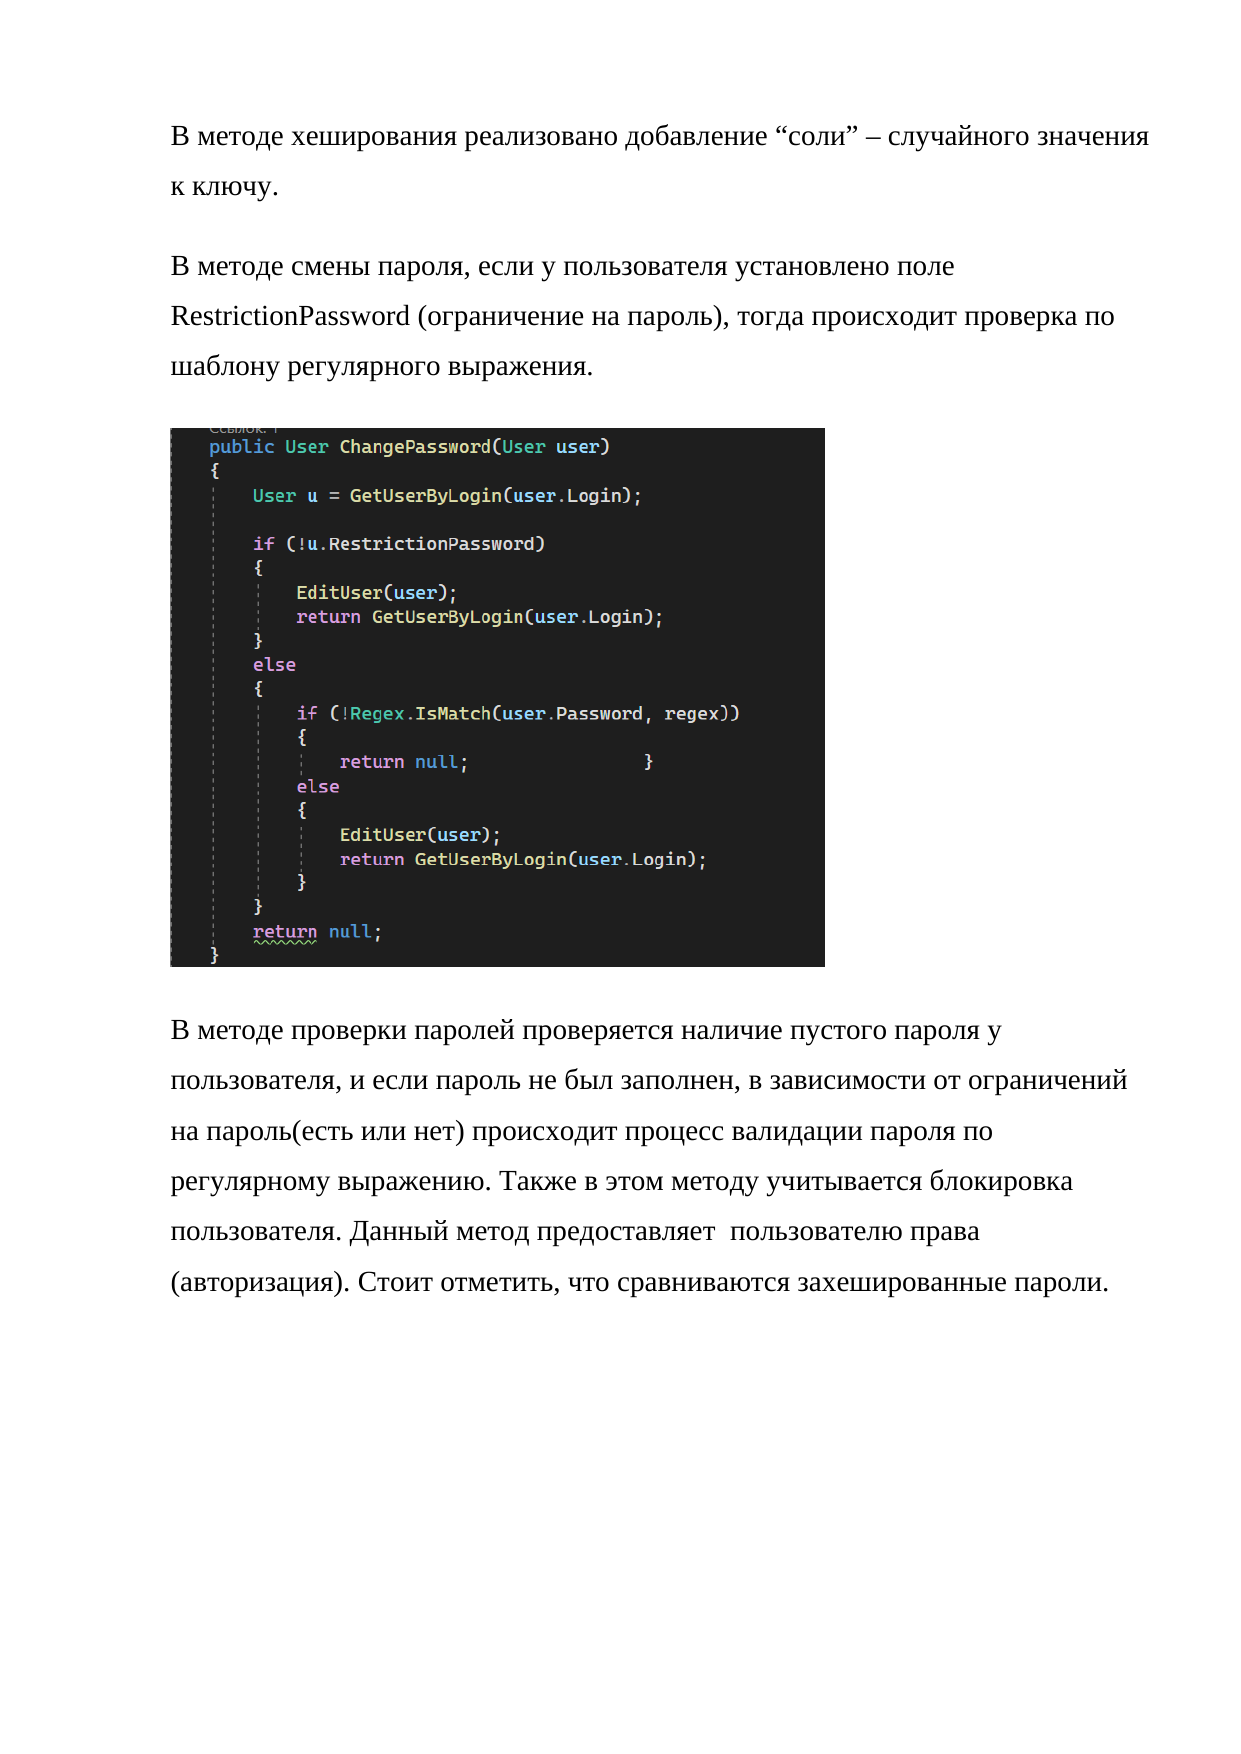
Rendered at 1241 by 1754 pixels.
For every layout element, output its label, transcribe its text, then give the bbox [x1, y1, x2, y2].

text В методе хеширования реализовано добавление “соли” – случайного значения к ключу. [170, 118, 1152, 202]
picture [170, 428, 825, 967]
text В методе смены пароля, если у пользователя установлено поле RestrictionPassword (ограничение на пароль), тогда происходит проверка по шаблону регулярного выражения. [170, 248, 1152, 382]
text В методе проверки паролей проверяется наличие пустого пароля у пользователя, и если пароль не был заполнен, в зависимости от ограничений на пароль(есть или нет) происходит процесс валидации пароля по регулярному выражению. Также в этом методу учитывается блокировка пользователя. Данный метод предоставляет пользователю права (авторизация). Стоит отметить, что сравниваются захешированные пароли. [170, 1012, 1152, 1297]
